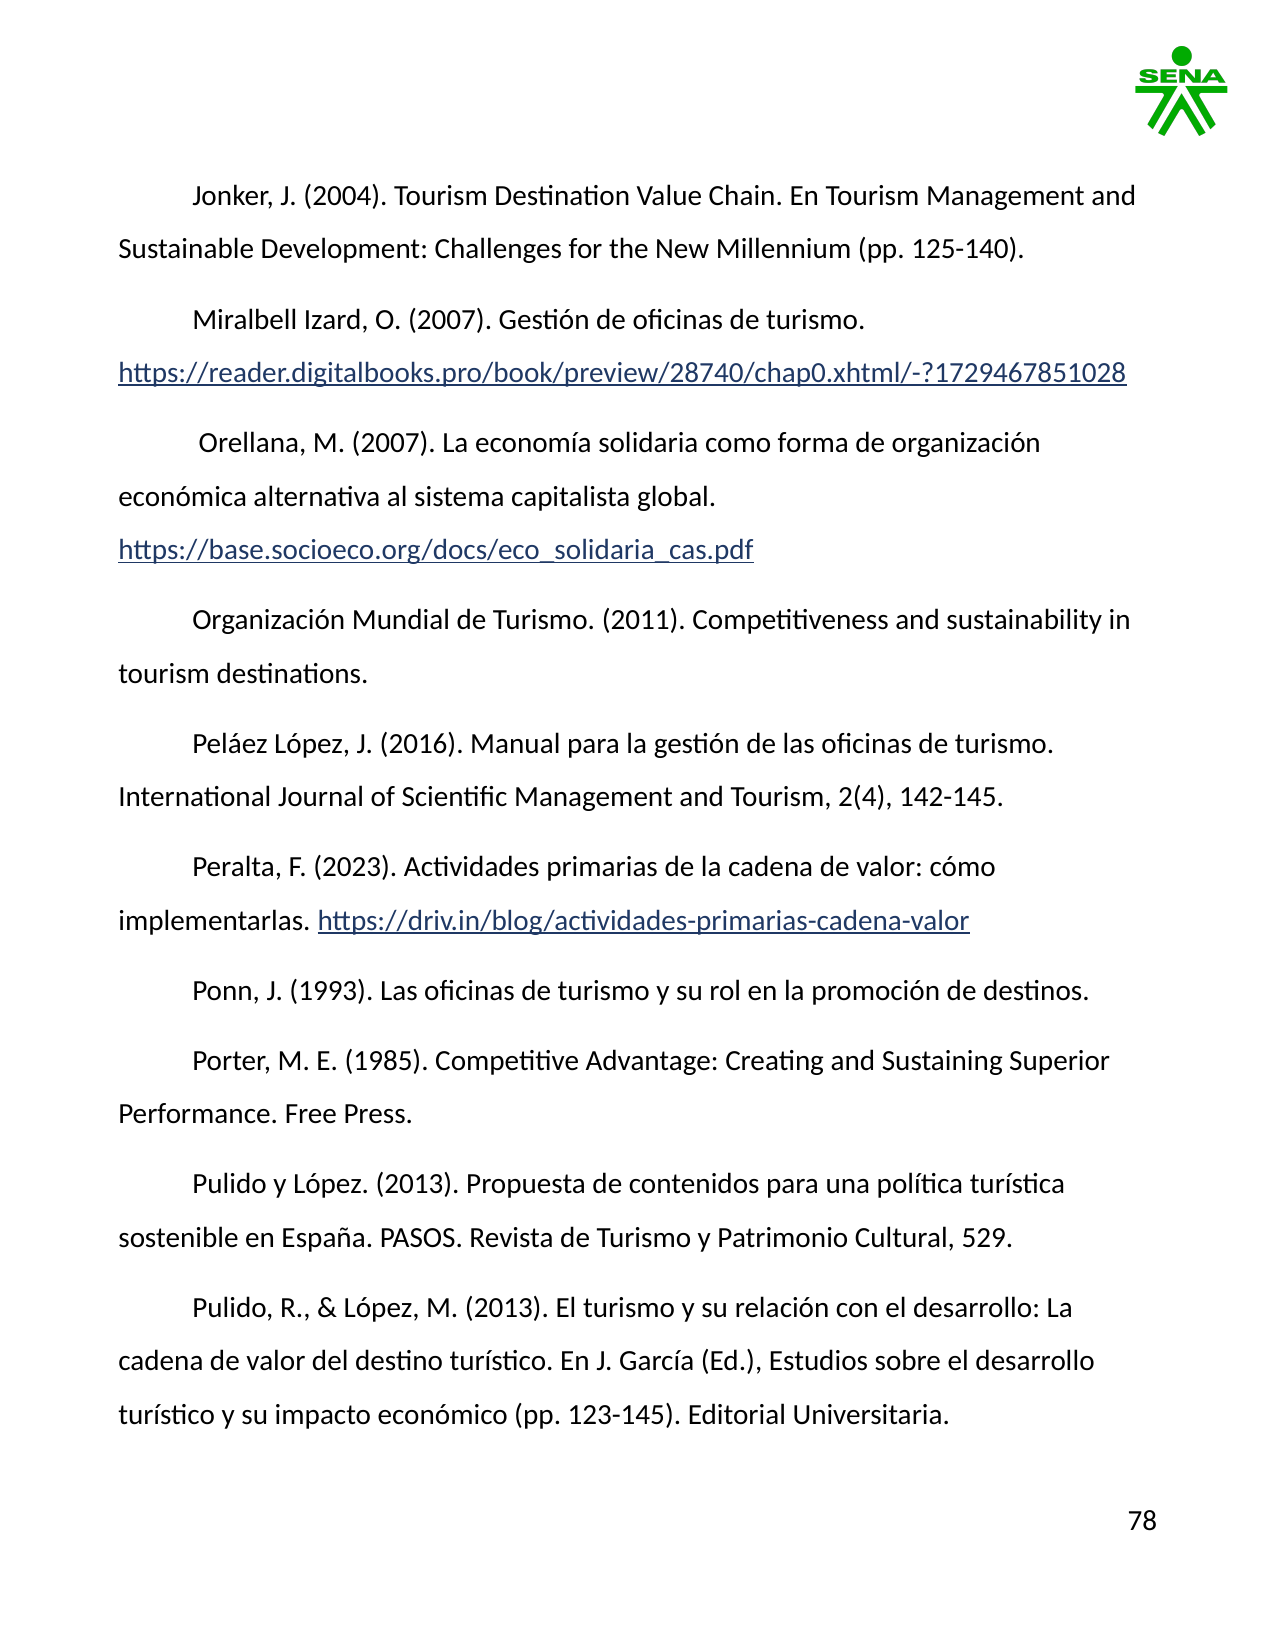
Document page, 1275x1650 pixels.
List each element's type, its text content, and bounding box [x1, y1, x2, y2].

picture [1135, 46, 1228, 136]
text Orellana, M. (2007). La economía solidaria como forma de organización económica alternativa al sistema capitalista global. https://base.socioeco.org/docs/eco_solidaria_cas.pdf [118, 424, 1157, 567]
text Porter, M. E. (1985). Competitive Advantage: Creating and Sustaining Superior Performance. Free Press. [118, 1042, 1157, 1131]
text Jonker, J. (2004). Tourism Destination Value Chain. En Tourism Management and Sustainable Development: Challenges for the New Millennium (pp. 125-140). [118, 177, 1157, 266]
text Miralbell Izard, O. (2007). Gestión de oficinas de turismo. https://reader.digitalbooks.pro/book/preview/28740/chap0.xhtml/-?1729467851028 [118, 301, 1157, 390]
text Peláez López, J. (2016). Manual para la gestión de las oficinas de turismo. International Journal of Scientific Management and Tourism, 2(4), 142-145. [118, 725, 1157, 814]
text Peralta, F. (2023). Actividades primarias de la cadena de valor: cómo implementarlas. https://driv.in/blog/actividades-primarias-cadena-valor [118, 848, 1157, 937]
text Pulido, R., & López, M. (2013). El turismo y su relación con el desarrollo: La cadena de valor del destino turístico. En J. García (Ed.), Estudios sobre el desarrollo turístico y su impacto económico (pp. 123-145). Editorial Universitaria. [118, 1289, 1157, 1432]
text Organización Mundial de Turismo. (2011). Competitiveness and sustainability in tourism destinations. [118, 601, 1157, 690]
text Pulido y López. (2013). Propuesta de contenidos para una política turística sostenible en España. PASOS. Revista de Turismo y Patrimonio Cultural, 529. [118, 1166, 1157, 1254]
text Ponn, J. (1993). Las oficinas de turismo y su rol en la promoción de destinos. [118, 972, 1157, 1007]
